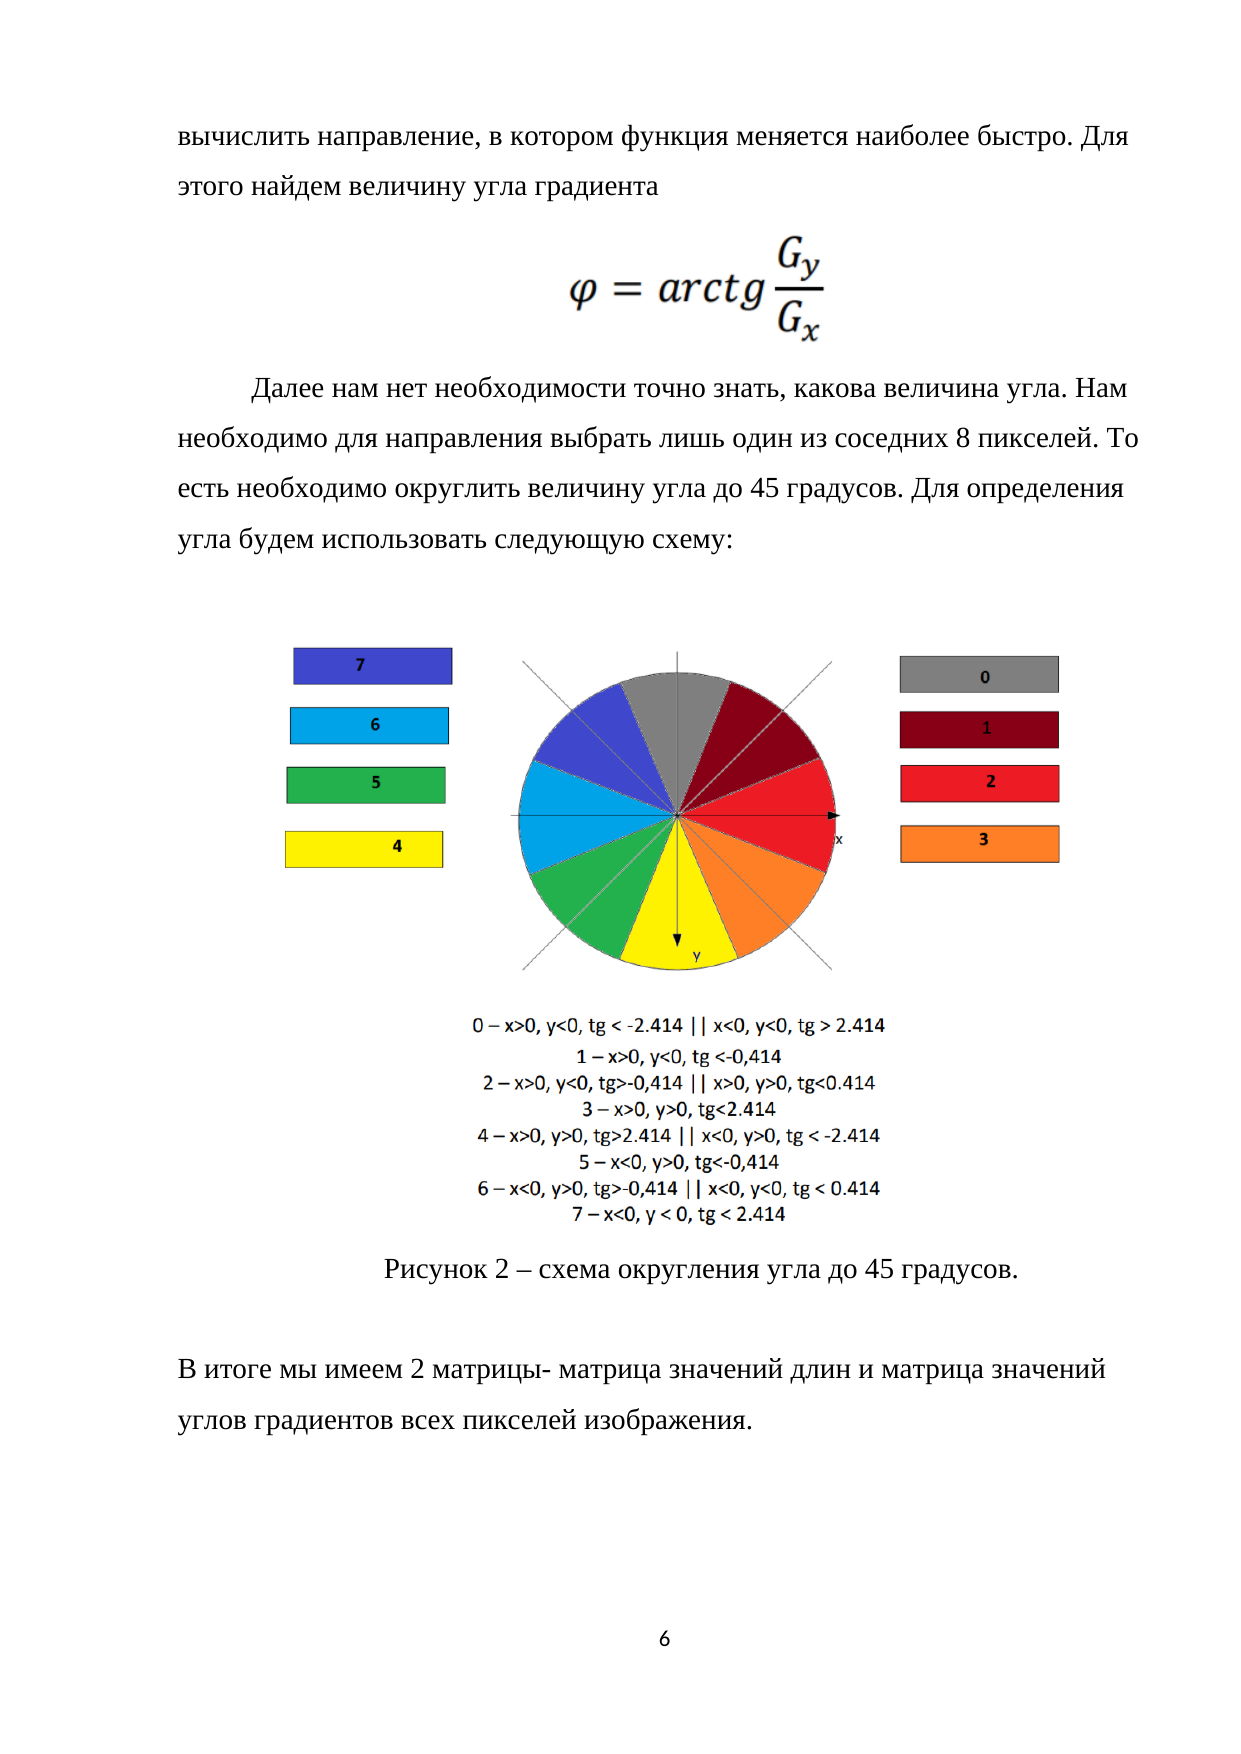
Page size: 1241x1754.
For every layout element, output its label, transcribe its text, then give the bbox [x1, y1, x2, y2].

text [177, 118, 1152, 202]
picture [545, 218, 858, 356]
text В итоге мы имеем 2 матрицы- матрица значений длин и матрица значений углов градиентов всех пикселей изображения. [177, 1352, 1152, 1436]
text Рисунок 2 – схема округления угла до 45 градусов. [177, 1251, 1152, 1284]
text Далее нам нет необходимости точно знать, какова величина угла. Нам необходимо для направления выбрать лишь один из соседних 8 пикселей. То есть необходимо округлить величину угла до 45 градусов. Для определения угла будем использовать следующую схему: [177, 370, 1152, 554]
picture [251, 621, 1091, 1237]
